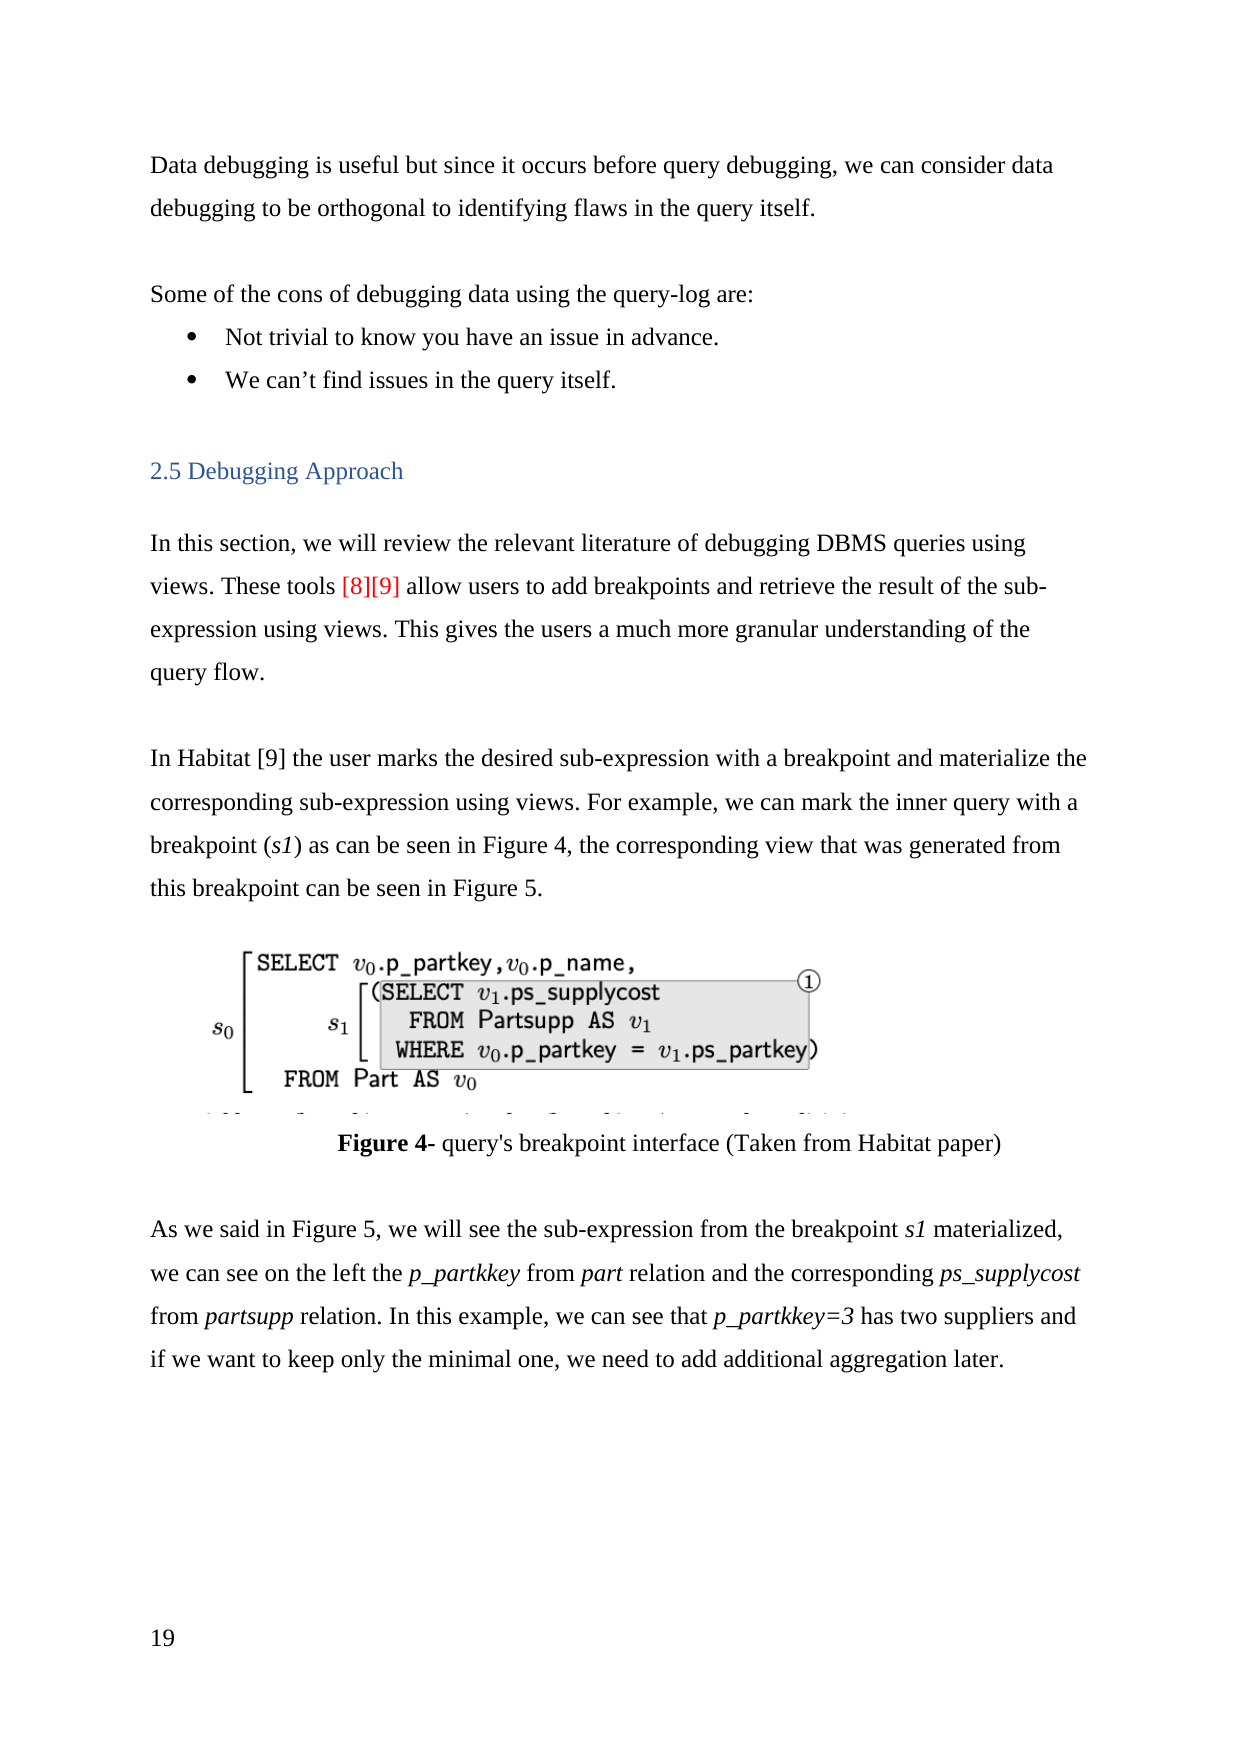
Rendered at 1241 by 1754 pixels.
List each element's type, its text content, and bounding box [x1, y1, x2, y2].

subtitle 2.5 Debugging Approach [150, 456, 1090, 485]
text As we said in Figure 5, we will see the sub-expression from the breakpoint s1 materialized, we can see on the left the p_partkkey from part relation and the corresponding ps_supplycost from partsupp relation. In this example, we can see that p_partkkey=3 has two suppliers and if we want to keep only the minimal one, we need to add additional aggregation later. [150, 1214, 1090, 1373]
picture [150, 916, 861, 1114]
text In this section, we will review the relevant literature of debugging DBMS queries using views. These tools [8][9] allow users to add breakpoints and retrieve the result of the sub-expression using views. This gives the users a much more granular understanding of the query flow. In Habitat [9] the user marks the desired sub-expression with a breakpoint and materialize the corresponding sub-expression using views. For example, we can mark the inner query with a breakpoint (s1) as can be seen in Figure 4, the corresponding view that was generated from this breakpoint can be seen in Figure 5. [150, 528, 1090, 902]
text Data debugging is useful but since it occurs before query debugging, we can consider data debugging to be orthogonal to identifying flaws in the query itself. Some of the cons of debugging data using the query-log are: [150, 150, 1090, 308]
list We can’t find issues in the query itself. [187, 366, 1090, 394]
text Figure 4- query's breakpoint interface (Taken from Habitat paper) [150, 1128, 1090, 1157]
list Not trivial to know you have an issue in advance. [187, 322, 1090, 351]
